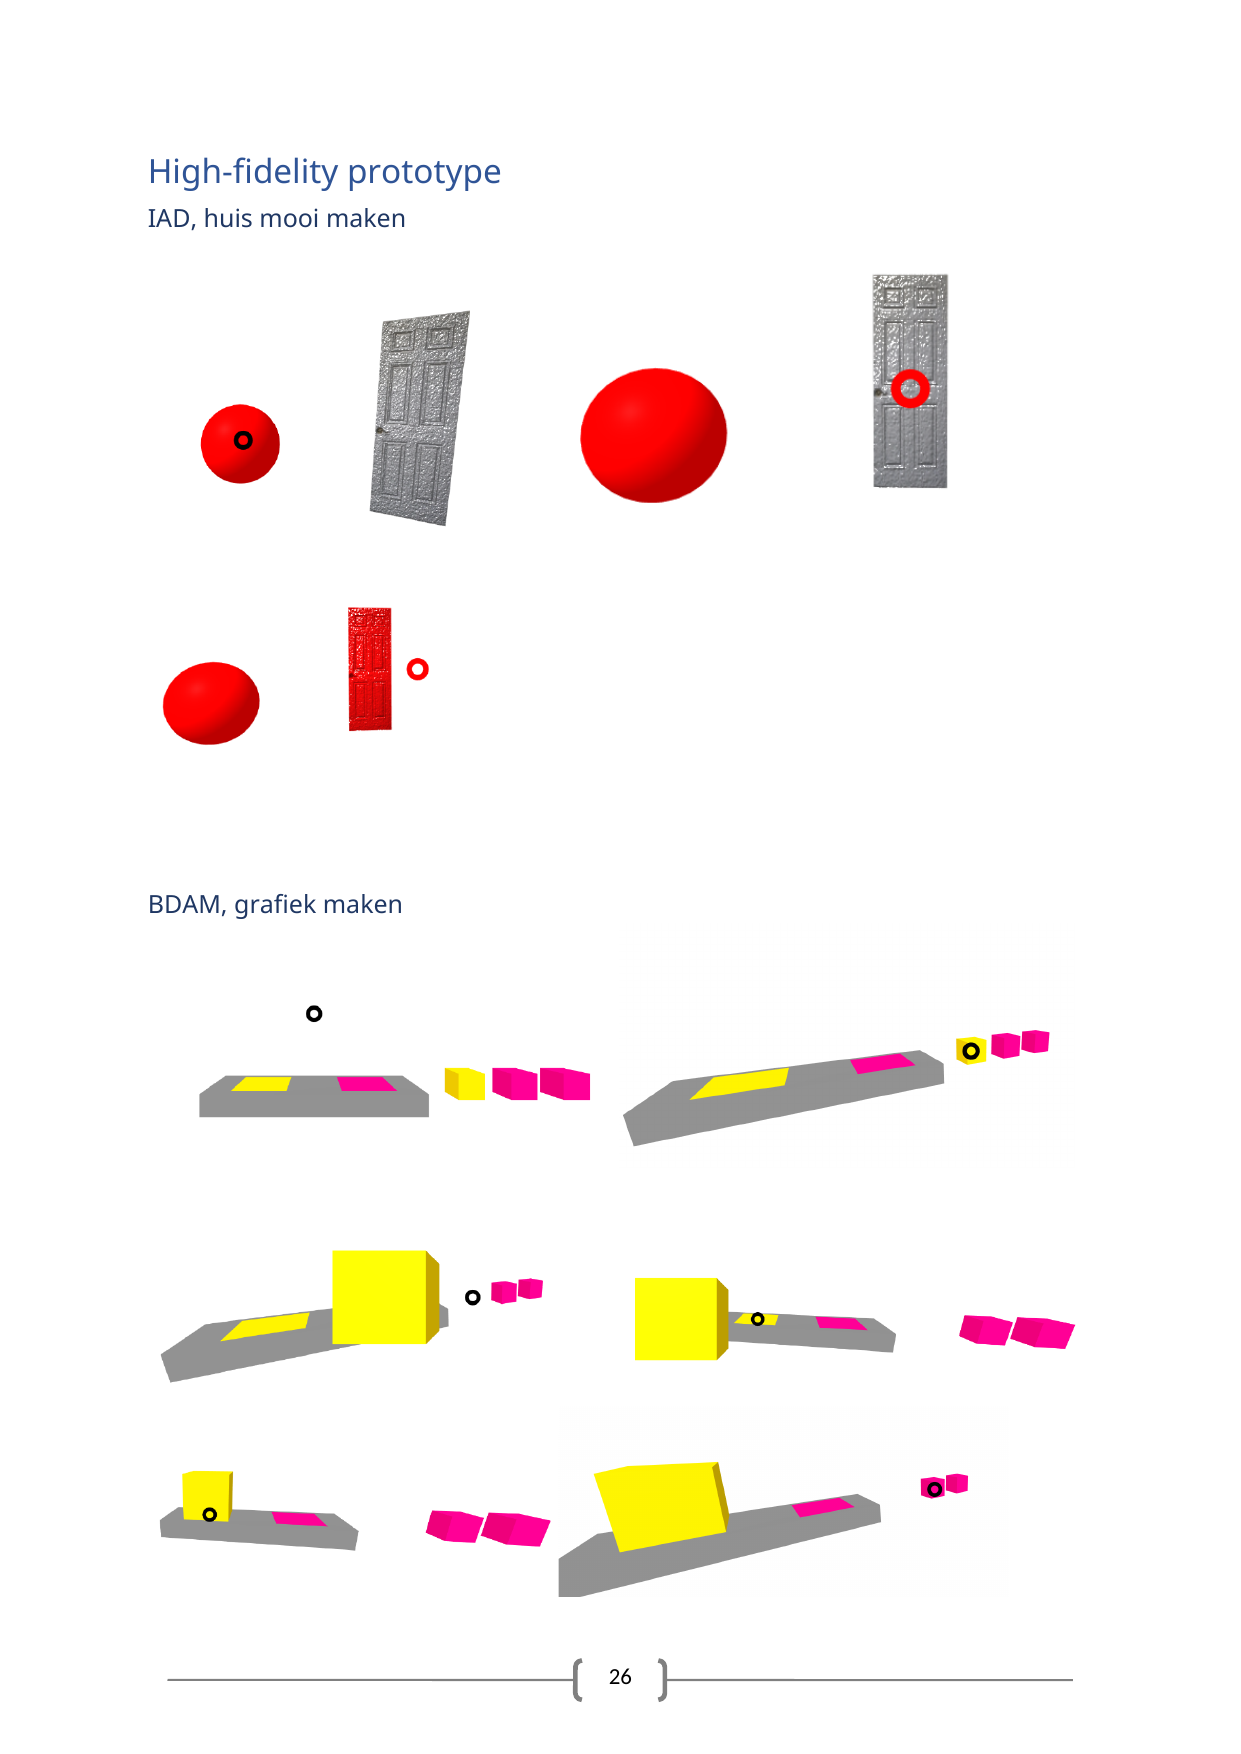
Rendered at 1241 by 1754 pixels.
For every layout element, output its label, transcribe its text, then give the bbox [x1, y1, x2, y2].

subtitle IAD, huis mooi maken [148, 201, 1093, 235]
subtitle BDAM, grafiek maken [148, 887, 1093, 921]
picture [147, 923, 1075, 1168]
picture [147, 1406, 1009, 1597]
picture [147, 572, 456, 775]
picture [147, 237, 982, 570]
picture [147, 1170, 1080, 1405]
subtitle High-fidelity prototype [148, 148, 1093, 193]
